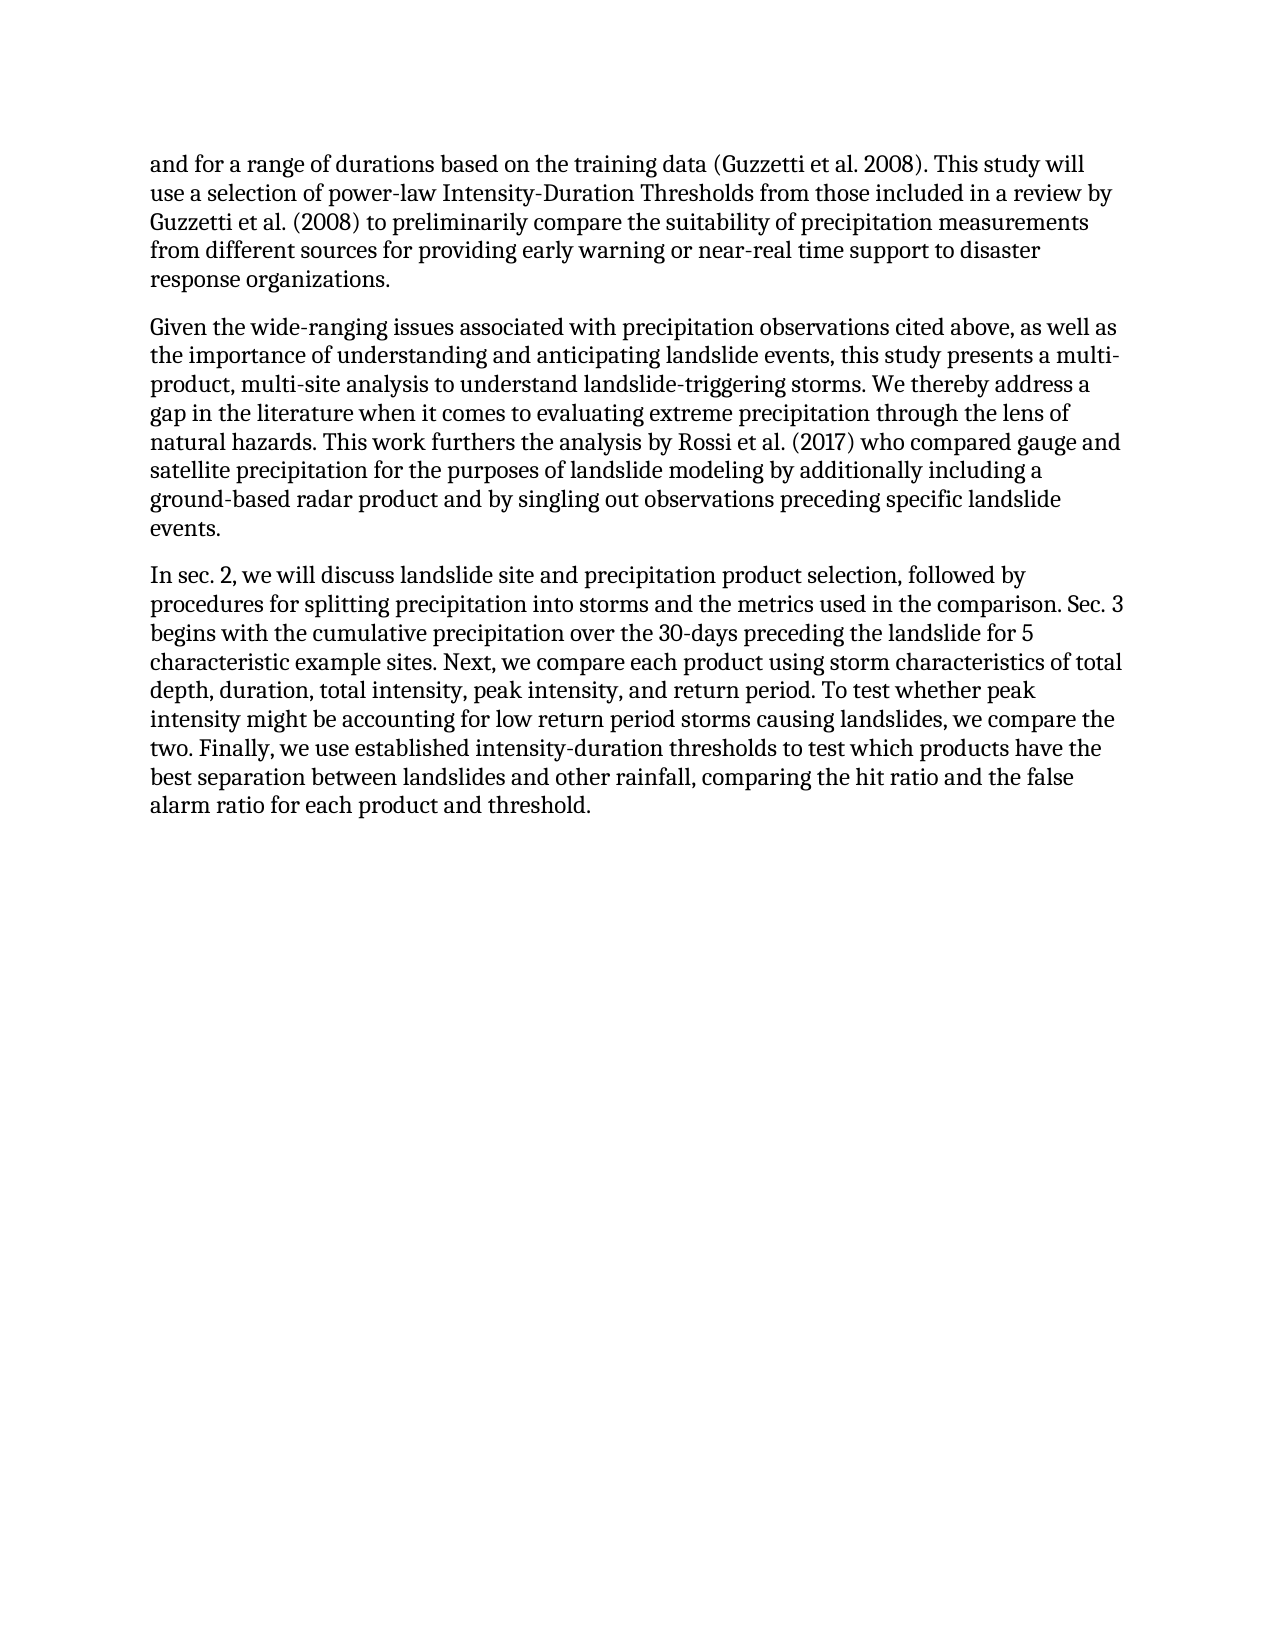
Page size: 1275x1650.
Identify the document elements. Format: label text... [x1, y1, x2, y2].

text In sec. 2, we will discuss landslide site and precipitation product selection, followed by procedures for splitting precipitation into storms and the metrics used in the comparison. Sec. 3 begins with the cumulative precipitation over the 30-days preceding the landslide for 5 characteristic example sites. Next, we compare each product using storm characteristics of total depth, duration, total intensity, peak intensity, and return period. To test whether peak intensity might be accounting for low return period storms causing landslides, we compare the two. Finally, we use established intensity-duration thresholds to test which products have the best separation between landslides and other rainfall, comparing the hit ratio and the false alarm ratio for each product and threshold. [150, 561, 1125, 820]
text Given the wide-ranging issues associated with precipitation observations cited above, as well as the importance of understanding and anticipating landslide events, this study presents a multi-product, multi-site analysis to understand landslide-triggering storms. We thereby address a gap in the literature when it comes to evaluating extreme precipitation through the lens of natural hazards. This work furthers the analysis by Rossi et al. (2017) who compared gauge and satellite precipitation for the purposes of landslide modeling by additionally including a ground-based radar product and by singling out observations preceding specific landslide events. [150, 312, 1125, 542]
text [150, 150, 1125, 294]
